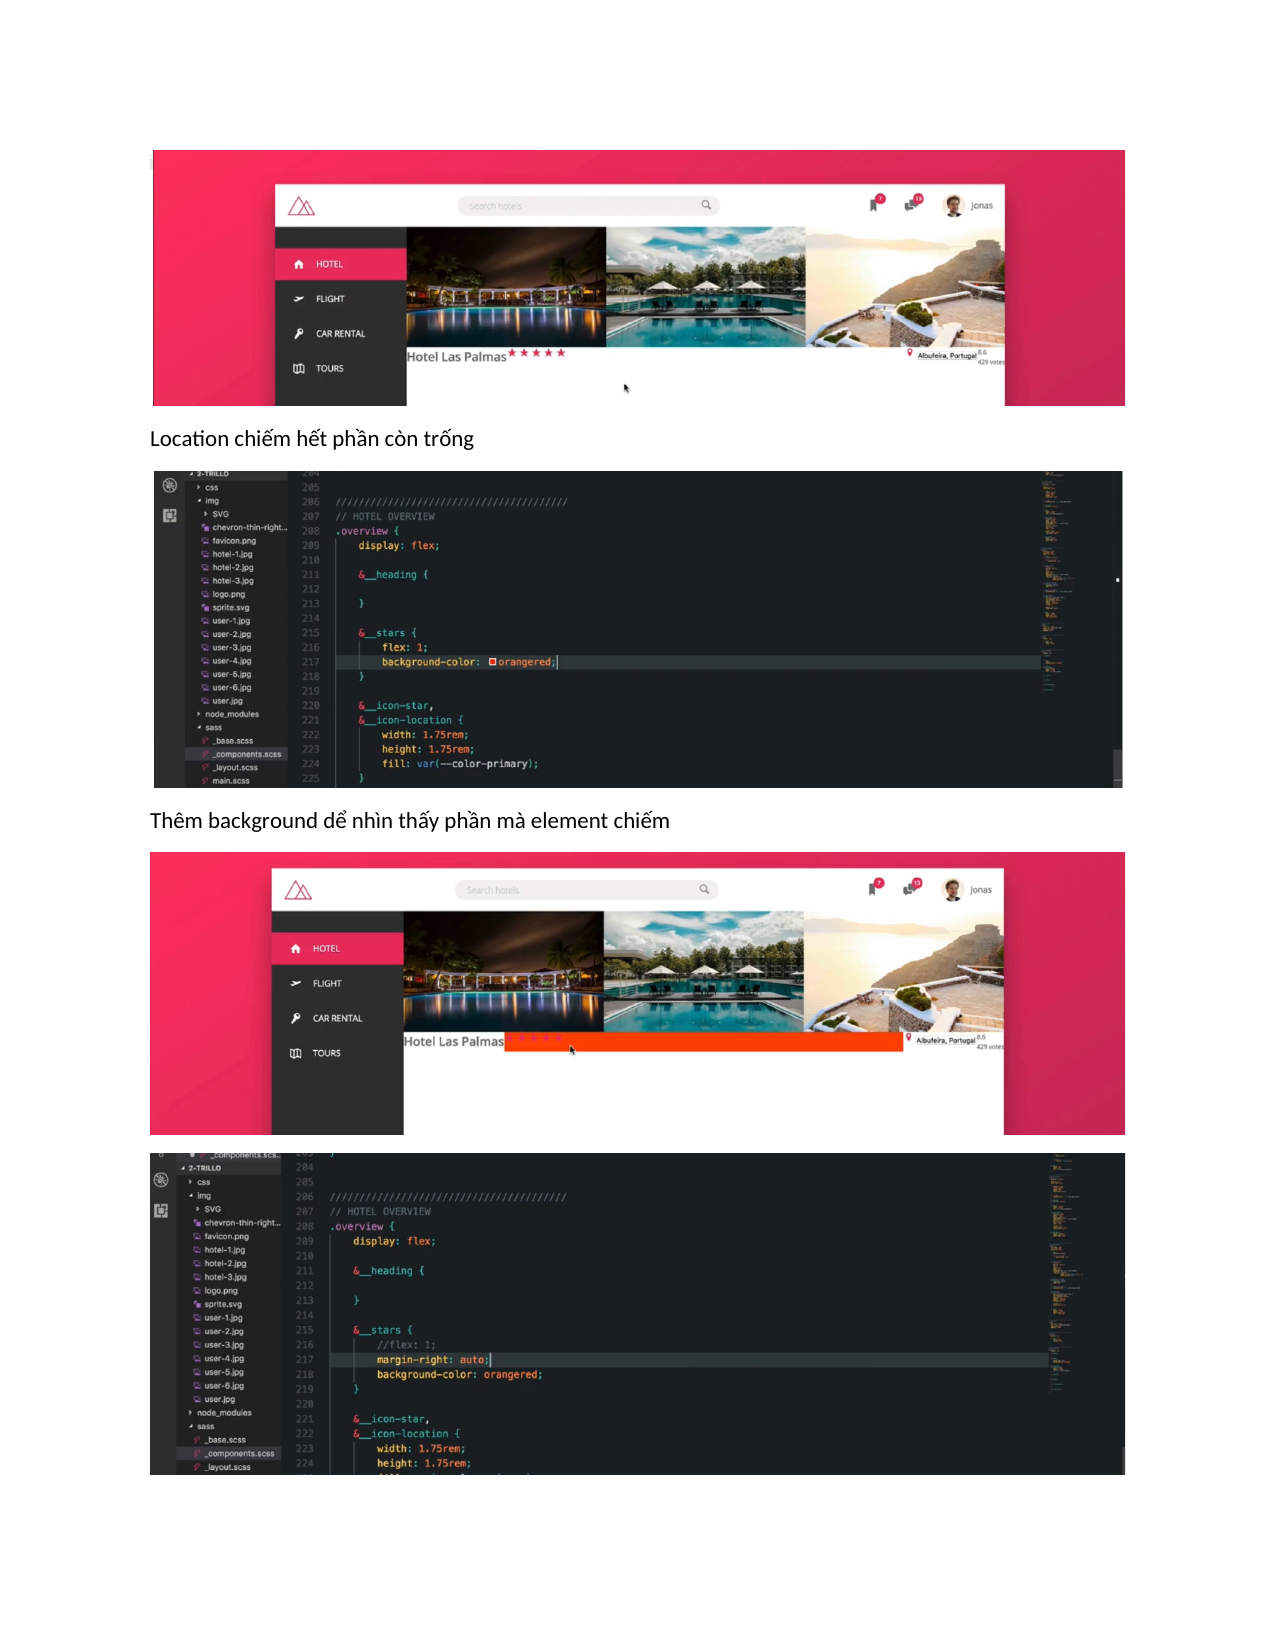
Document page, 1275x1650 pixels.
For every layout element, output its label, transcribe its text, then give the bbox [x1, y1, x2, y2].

picture [150, 852, 1125, 1135]
picture [150, 150, 1125, 406]
text Thêm background dể nhìn thấy phần mà element chiếm [150, 806, 1125, 834]
picture [150, 471, 1125, 788]
picture [150, 1153, 1125, 1475]
text Location chiếm hết phần còn trống [150, 424, 1125, 453]
